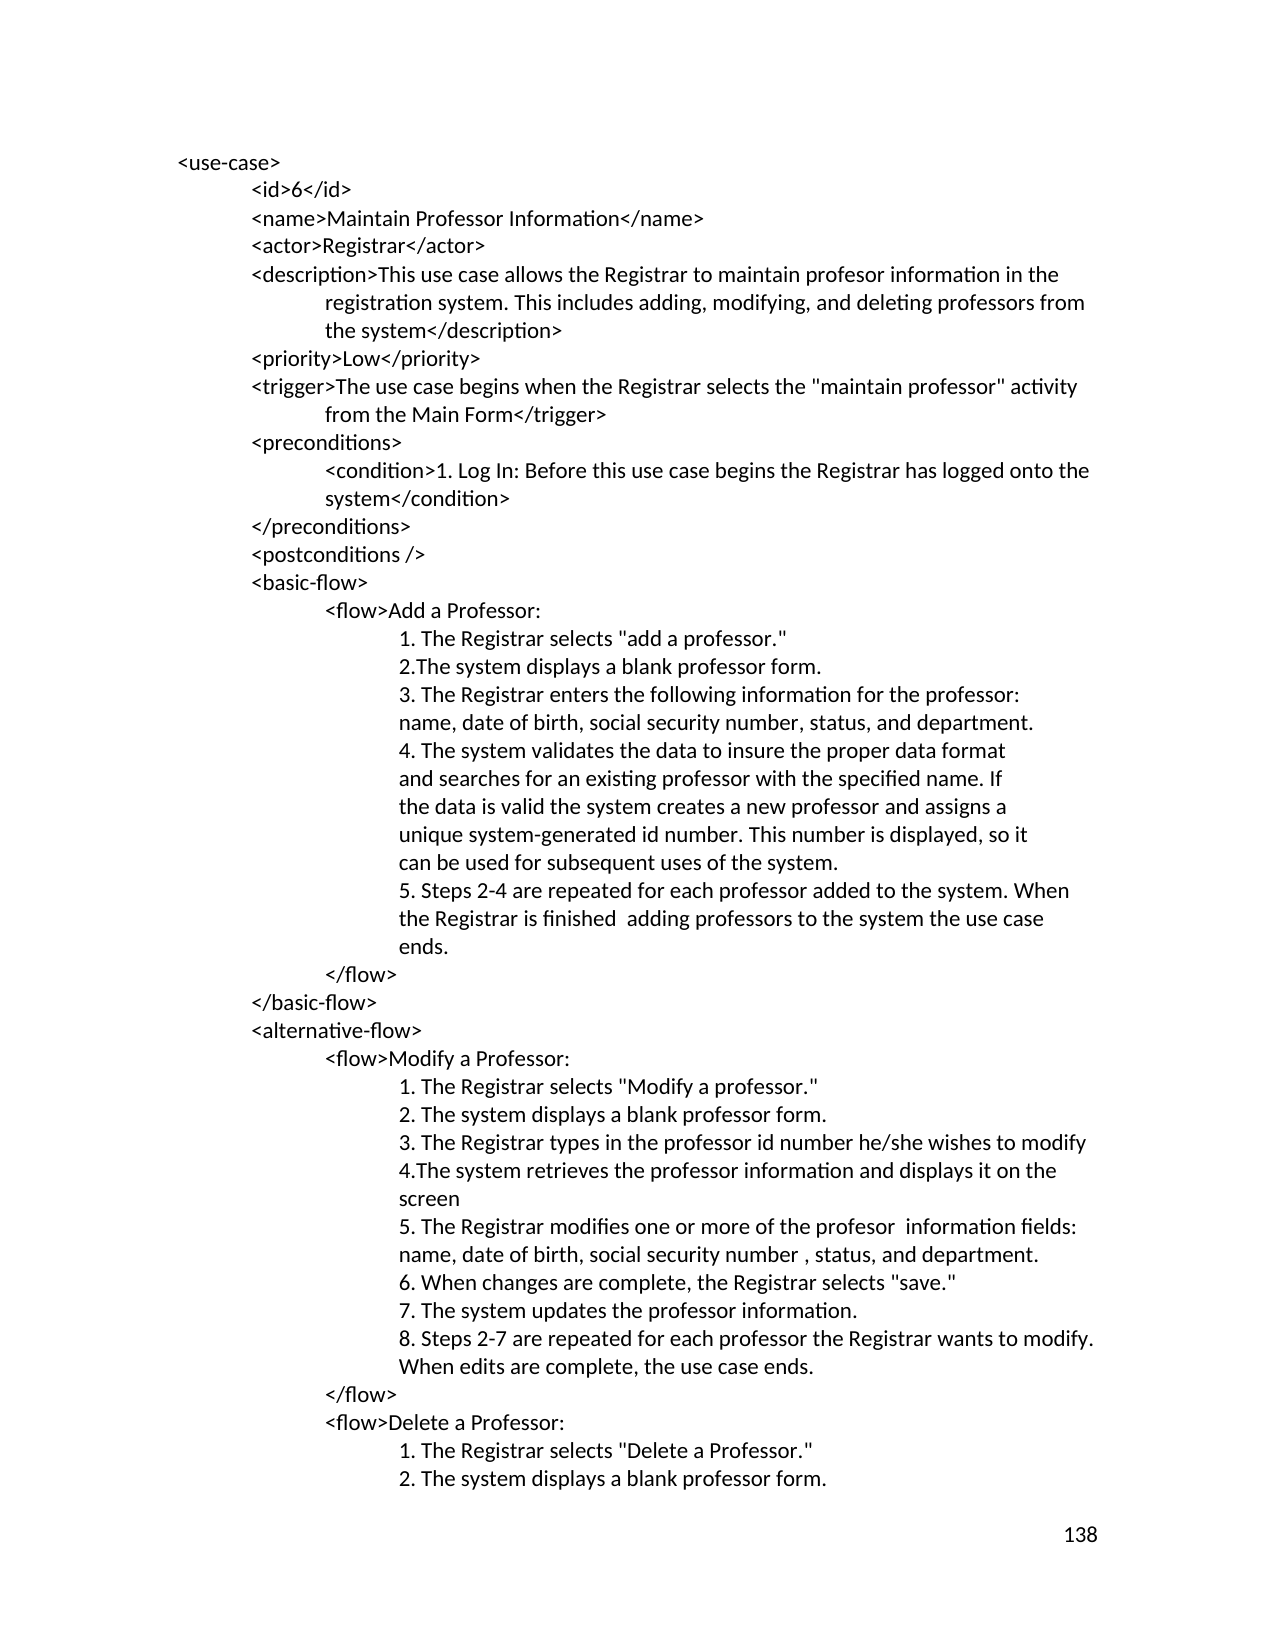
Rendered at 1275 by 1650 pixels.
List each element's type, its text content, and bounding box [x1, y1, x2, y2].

text <trigger>The use case begins when the Registrar selects the "maintain professor" activity from the Main Form</trigger> [177, 372, 1098, 428]
text </preconditions> [177, 512, 1098, 540]
text <id>6</id> [177, 176, 1098, 204]
text 5. The Registrar modifies one or more of the profesor information fields: name, date of birth, social security number , status, and department. [177, 1212, 1098, 1268]
text 4. The system validates the data to insure the proper data format [177, 736, 1098, 764]
text <use-case> [177, 148, 1098, 176]
text unique system-generated id number. This number is displayed, so it [177, 820, 1098, 848]
text 1. The Registrar selects "Modify a professor." [177, 1072, 1098, 1100]
text <flow>Delete a Professor: [177, 1408, 1098, 1437]
text 5. Steps 2-4 are repeated for each professor added to the system. When [177, 876, 1098, 904]
text 2. The system displays a blank professor form. [177, 1100, 1098, 1128]
text </flow> [177, 1381, 1098, 1408]
text <alternative-flow> [177, 1016, 1098, 1044]
text <basic-flow> [177, 568, 1098, 596]
text 1. The Registrar selects "add a professor." [177, 624, 1098, 652]
text 3. The Registrar types in the professor id number he/she wishes to modify [177, 1128, 1098, 1156]
text can be used for subsequent uses of the system. [177, 848, 1098, 876]
text 6. When changes are complete, the Registrar selects "save." [177, 1268, 1098, 1296]
text the Registrar is finished adding professors to the system the use case ends. [177, 904, 1098, 960]
text the data is valid the system creates a new professor and assigns a [177, 792, 1098, 820]
text 2. The system displays a blank professor form. [177, 1464, 1098, 1493]
text </basic-flow> [177, 988, 1098, 1016]
text <priority>Low</priority> [177, 344, 1098, 372]
text <preconditions> [177, 428, 1098, 456]
text name, date of birth, social security number, status, and department. [177, 708, 1098, 736]
text 1. The Registrar selects "Delete a Professor." [177, 1437, 1098, 1464]
text 7. The system updates the professor information. [177, 1296, 1098, 1324]
text <flow>Add a Professor: [177, 596, 1098, 624]
text 8. Steps 2-7 are repeated for each professor the Registrar wants to modify. When edits are complete, the use case ends. [177, 1324, 1098, 1381]
text </flow> [177, 960, 1098, 988]
text <actor>Registrar</actor> [177, 232, 1098, 260]
text 4.The system retrieves the professor information and displays it on the screen [177, 1156, 1098, 1212]
text <postconditions /> [177, 540, 1098, 568]
text <flow>Modify a Professor: [177, 1044, 1098, 1072]
text and searches for an existing professor with the specified name. If [177, 764, 1098, 792]
text <description>This use case allows the Registrar to maintain profesor information in the registration system. This includes adding, modifying, and deleting professors from the system</description> [177, 260, 1098, 344]
text <condition>1. Log In: Before this use case begins the Registrar has logged onto the system</condition> [177, 456, 1098, 512]
text <name>Maintain Professor Information</name> [177, 204, 1098, 232]
text 2.The system displays a blank professor form. [177, 652, 1098, 680]
text 3. The Registrar enters the following information for the professor: [177, 680, 1098, 708]
